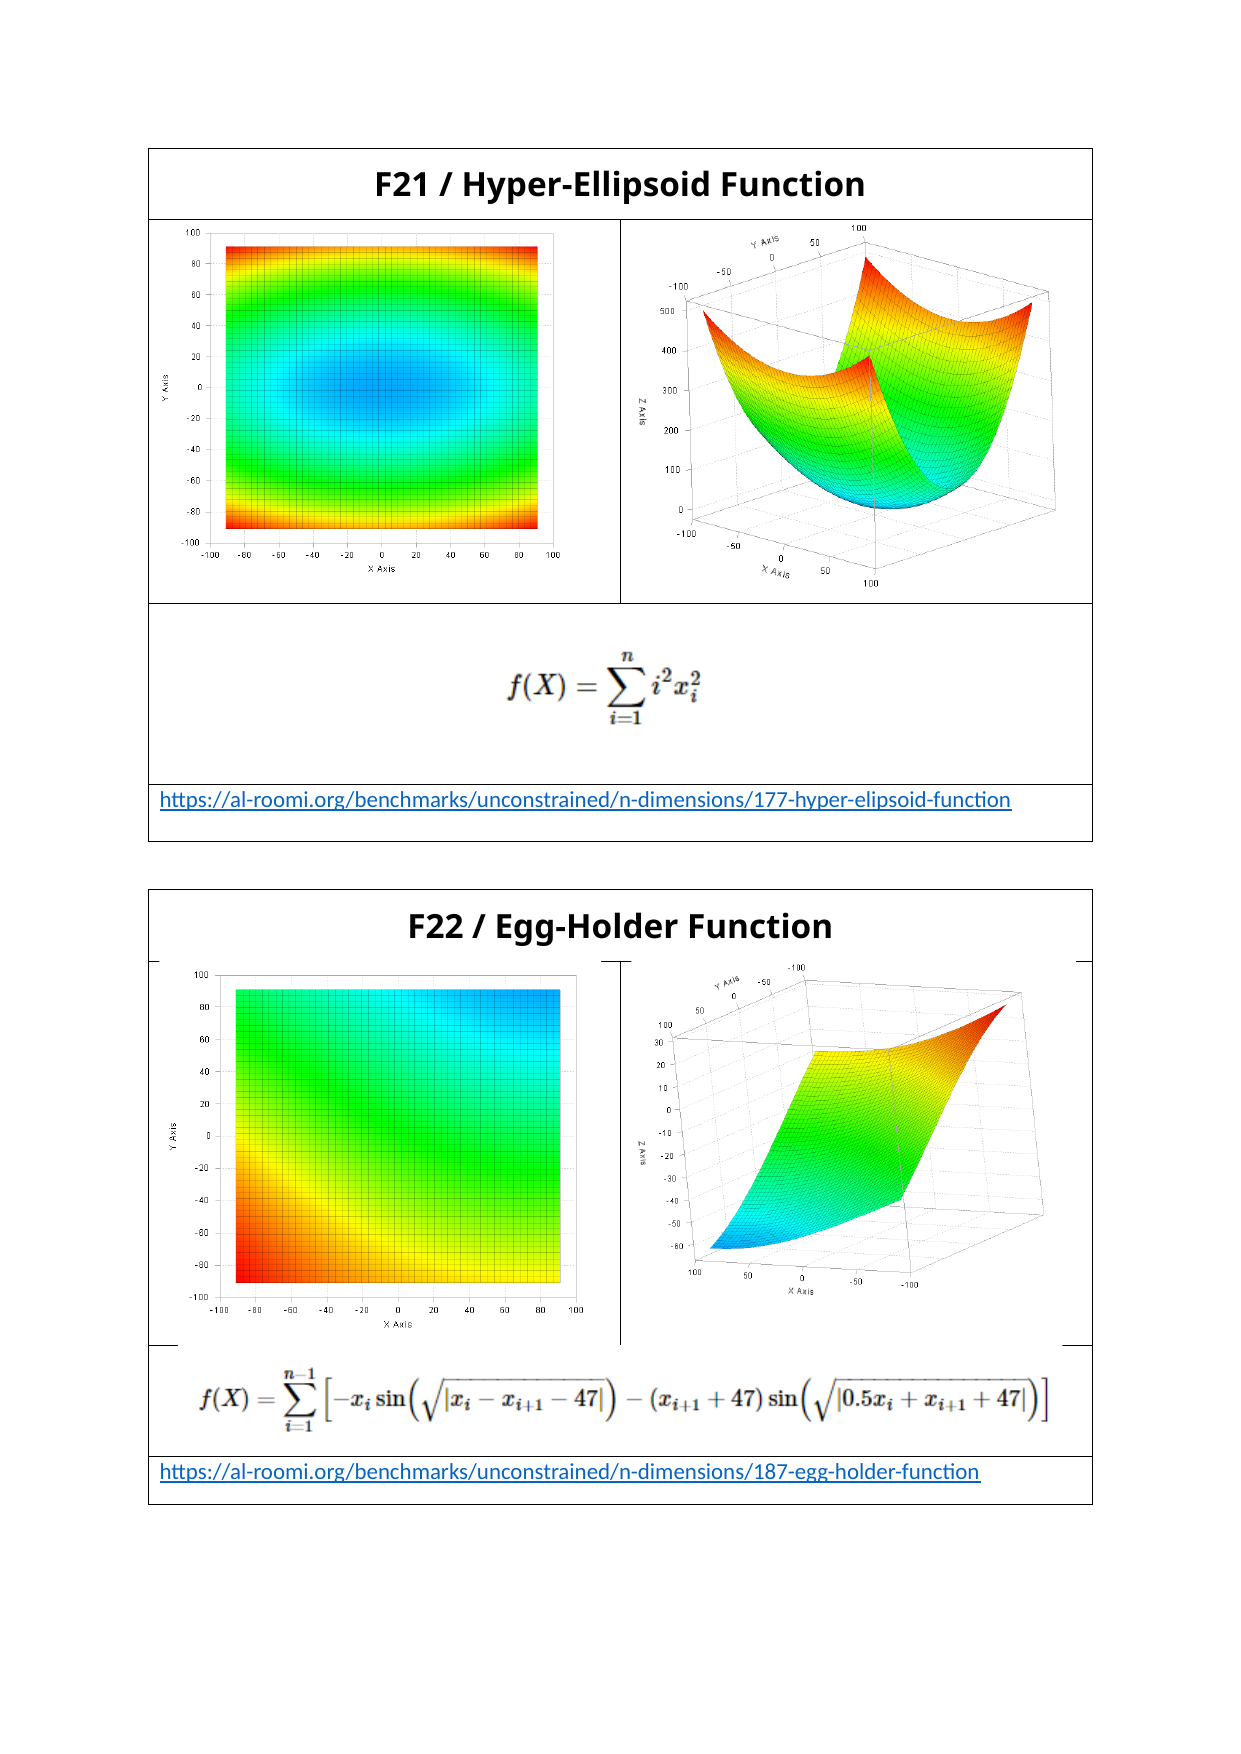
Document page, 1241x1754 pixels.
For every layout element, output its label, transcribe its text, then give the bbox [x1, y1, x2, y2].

picture [461, 638, 780, 756]
table_cell [149, 220, 620, 603]
table_cell [149, 962, 620, 1345]
table_cell [149, 604, 1092, 784]
picture [631, 220, 1074, 597]
table_cell https://al-roomi.org/benchmarks/unconstrained/n-dimensions/177-hyper-elipsoid-function [149, 785, 1092, 841]
picture [631, 961, 1077, 1301]
table_cell [1063, 1346, 1092, 1456]
picture [177, 1345, 1063, 1456]
table_cell [621, 962, 1092, 1345]
table_header F22 / Egg-Holder Function [149, 890, 1092, 961]
picture [159, 961, 602, 1338]
picture [159, 220, 591, 579]
table_header F21 / Hyper-Ellipsoid Function [149, 149, 1092, 219]
table_cell [149, 1346, 177, 1456]
table_cell [621, 220, 1092, 603]
table_cell https://al-roomi.org/benchmarks/unconstrained/n-dimensions/187-egg-holder-function [149, 1457, 1092, 1504]
